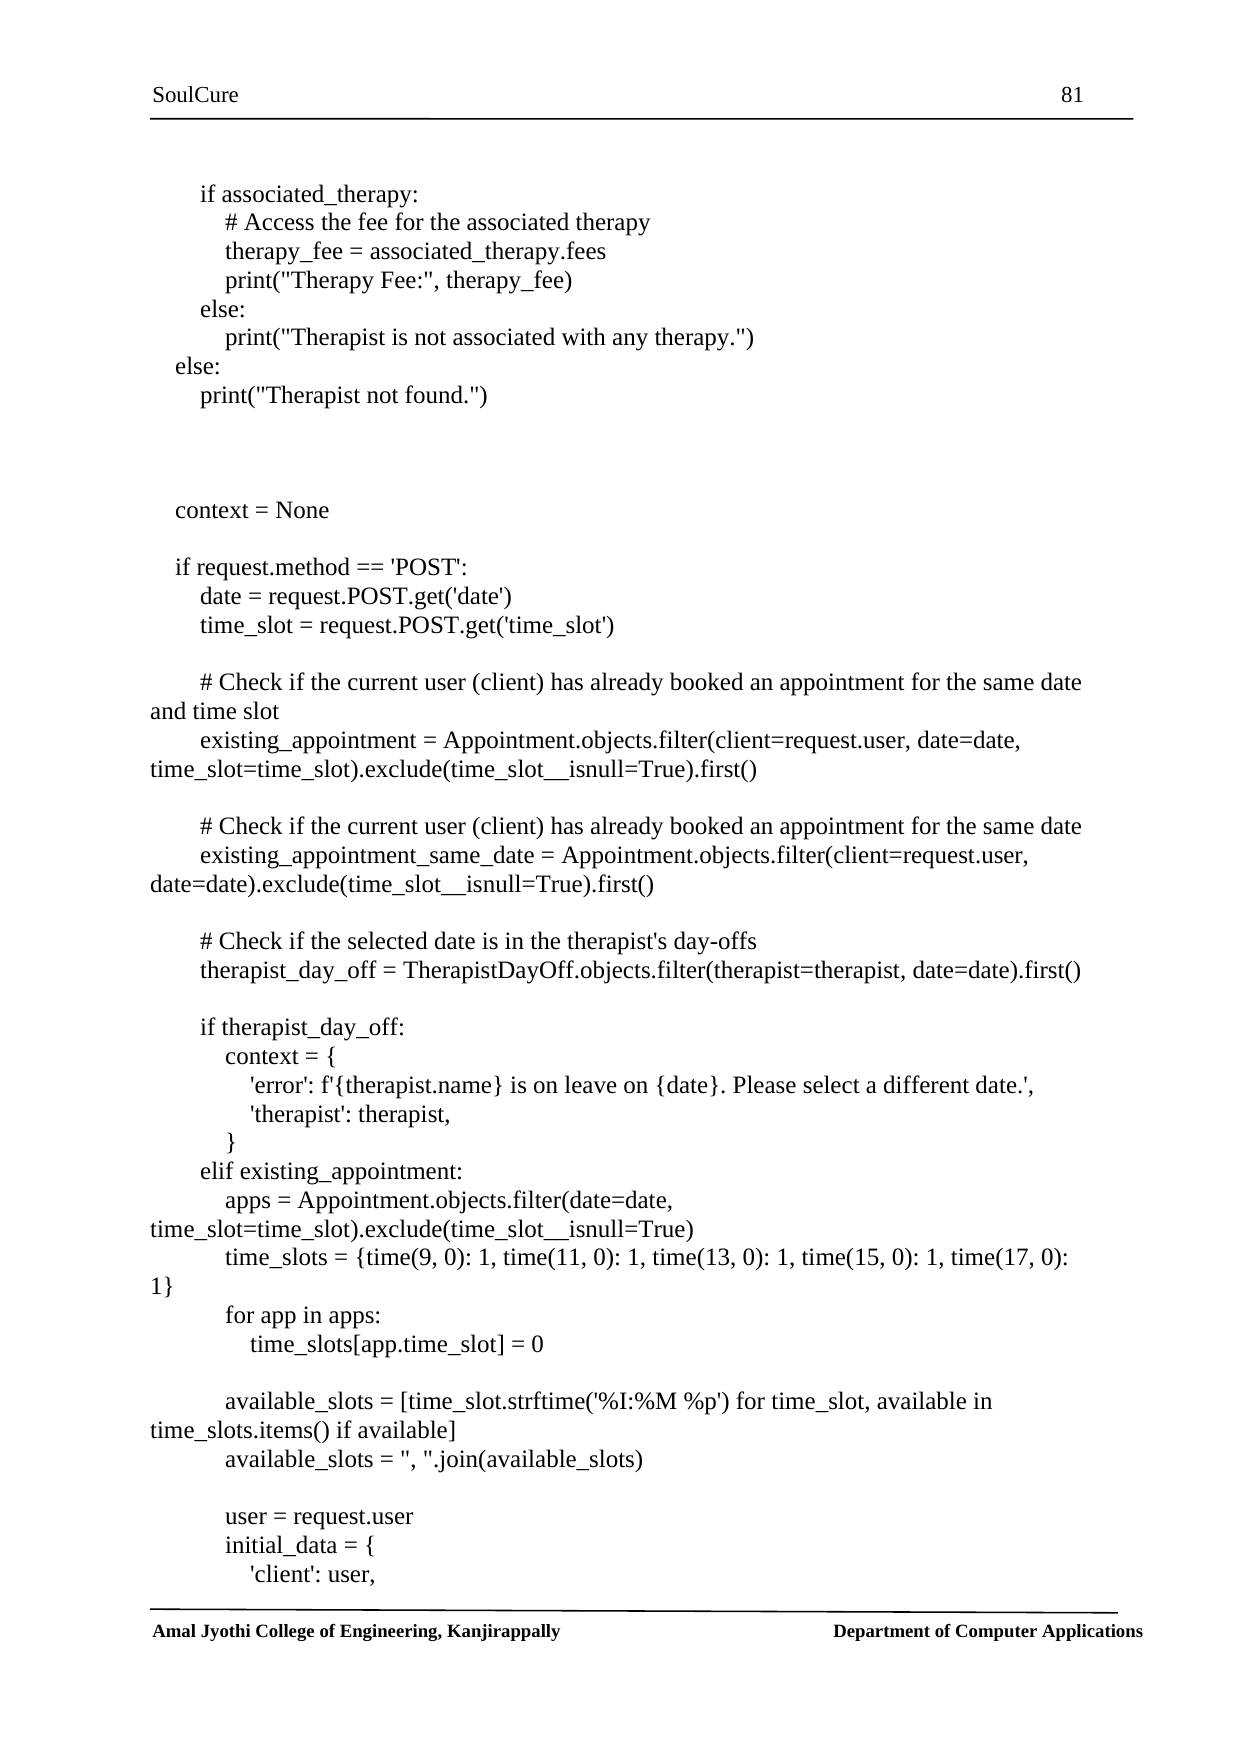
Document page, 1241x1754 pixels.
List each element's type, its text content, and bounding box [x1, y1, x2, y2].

text time_slot = request.POST.get('time_slot') [150, 610, 1090, 639]
text # Check if the current user (client) has already booked an appointment for the same date and time slot [150, 667, 1090, 725]
text # Access the fee for the associated therapy [150, 207, 1090, 236]
text available_slots = [time_slot.strftime('%I:%M %p') for time_slot, available in time_slots.items() if available] [150, 1386, 1090, 1444]
text apps = Appointment.objects.filter(date=date, time_slot=time_slot).exclude(time_slot__isnull=True) [150, 1185, 1090, 1242]
text initial_data = { [150, 1530, 1090, 1559]
text 'client': user, [150, 1559, 1090, 1587]
text context = None [150, 495, 1090, 524]
text user = request.user [150, 1501, 1090, 1530]
text print("Therapist not found.") [150, 380, 1090, 409]
text } [150, 1127, 1090, 1156]
text print("Therapy Fee:", therapy_fee) [150, 265, 1090, 294]
text time_slots = {time(9, 0): 1, time(11, 0): 1, time(13, 0): 1, time(15, 0): 1, time(17, 0): 1} [150, 1242, 1090, 1300]
text existing_appointment_same_date = Appointment.objects.filter(client=request.user, date=date).exclude(time_slot__isnull=True).first() [150, 840, 1090, 897]
text else: [150, 351, 1090, 380]
text therapy_fee = associated_therapy.fees [150, 236, 1090, 265]
text elif existing_appointment: [150, 1156, 1090, 1185]
text print("Therapist is not associated with any therapy.") [150, 322, 1090, 351]
text date = request.POST.get('date') [150, 581, 1090, 610]
text available_slots = ", ".join(available_slots) [150, 1444, 1090, 1472]
text existing_appointment = Appointment.objects.filter(client=request.user, date=date, time_slot=time_slot).exclude(time_slot__isnull=True).first() [150, 725, 1090, 782]
text if request.method == 'POST': [150, 552, 1090, 581]
text if associated_therapy: [150, 179, 1090, 207]
text 'error': f'{therapist.name} is on leave on {date}. Please select a different date.', [150, 1070, 1090, 1099]
text 'therapist': therapist, [150, 1099, 1090, 1127]
text therapist_day_off = TherapistDayOff.objects.filter(therapist=therapist, date=date).first() [150, 955, 1090, 984]
text # Check if the current user (client) has already booked an appointment for the same date [150, 811, 1090, 840]
text time_slots[app.time_slot] = 0 [150, 1329, 1090, 1357]
text if therapist_day_off: [150, 1012, 1090, 1041]
text else: [150, 294, 1090, 322]
text # Check if the selected date is in the therapist's day-offs [150, 926, 1090, 955]
text for app in apps: [150, 1300, 1090, 1329]
text context = { [150, 1041, 1090, 1070]
